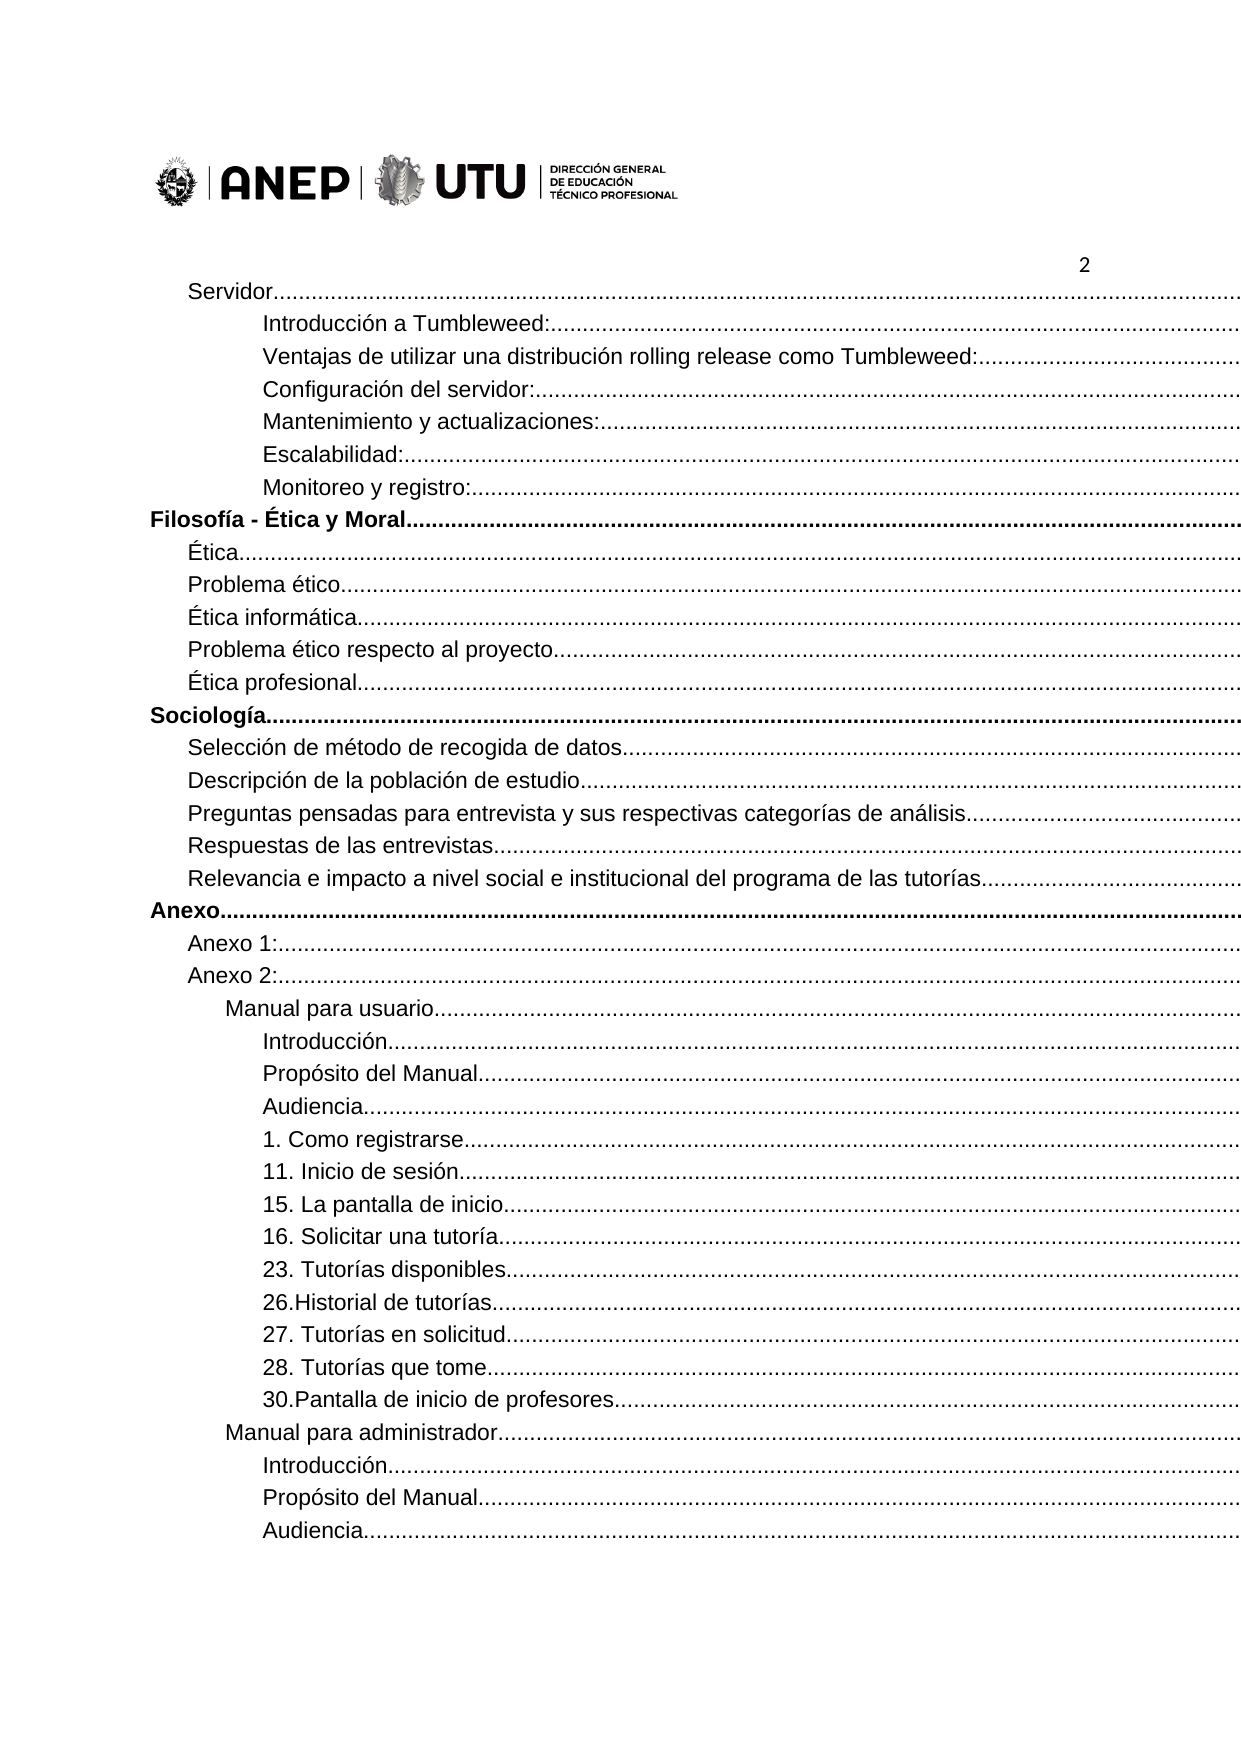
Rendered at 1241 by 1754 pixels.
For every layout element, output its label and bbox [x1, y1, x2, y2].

picture [150, 150, 691, 224]
